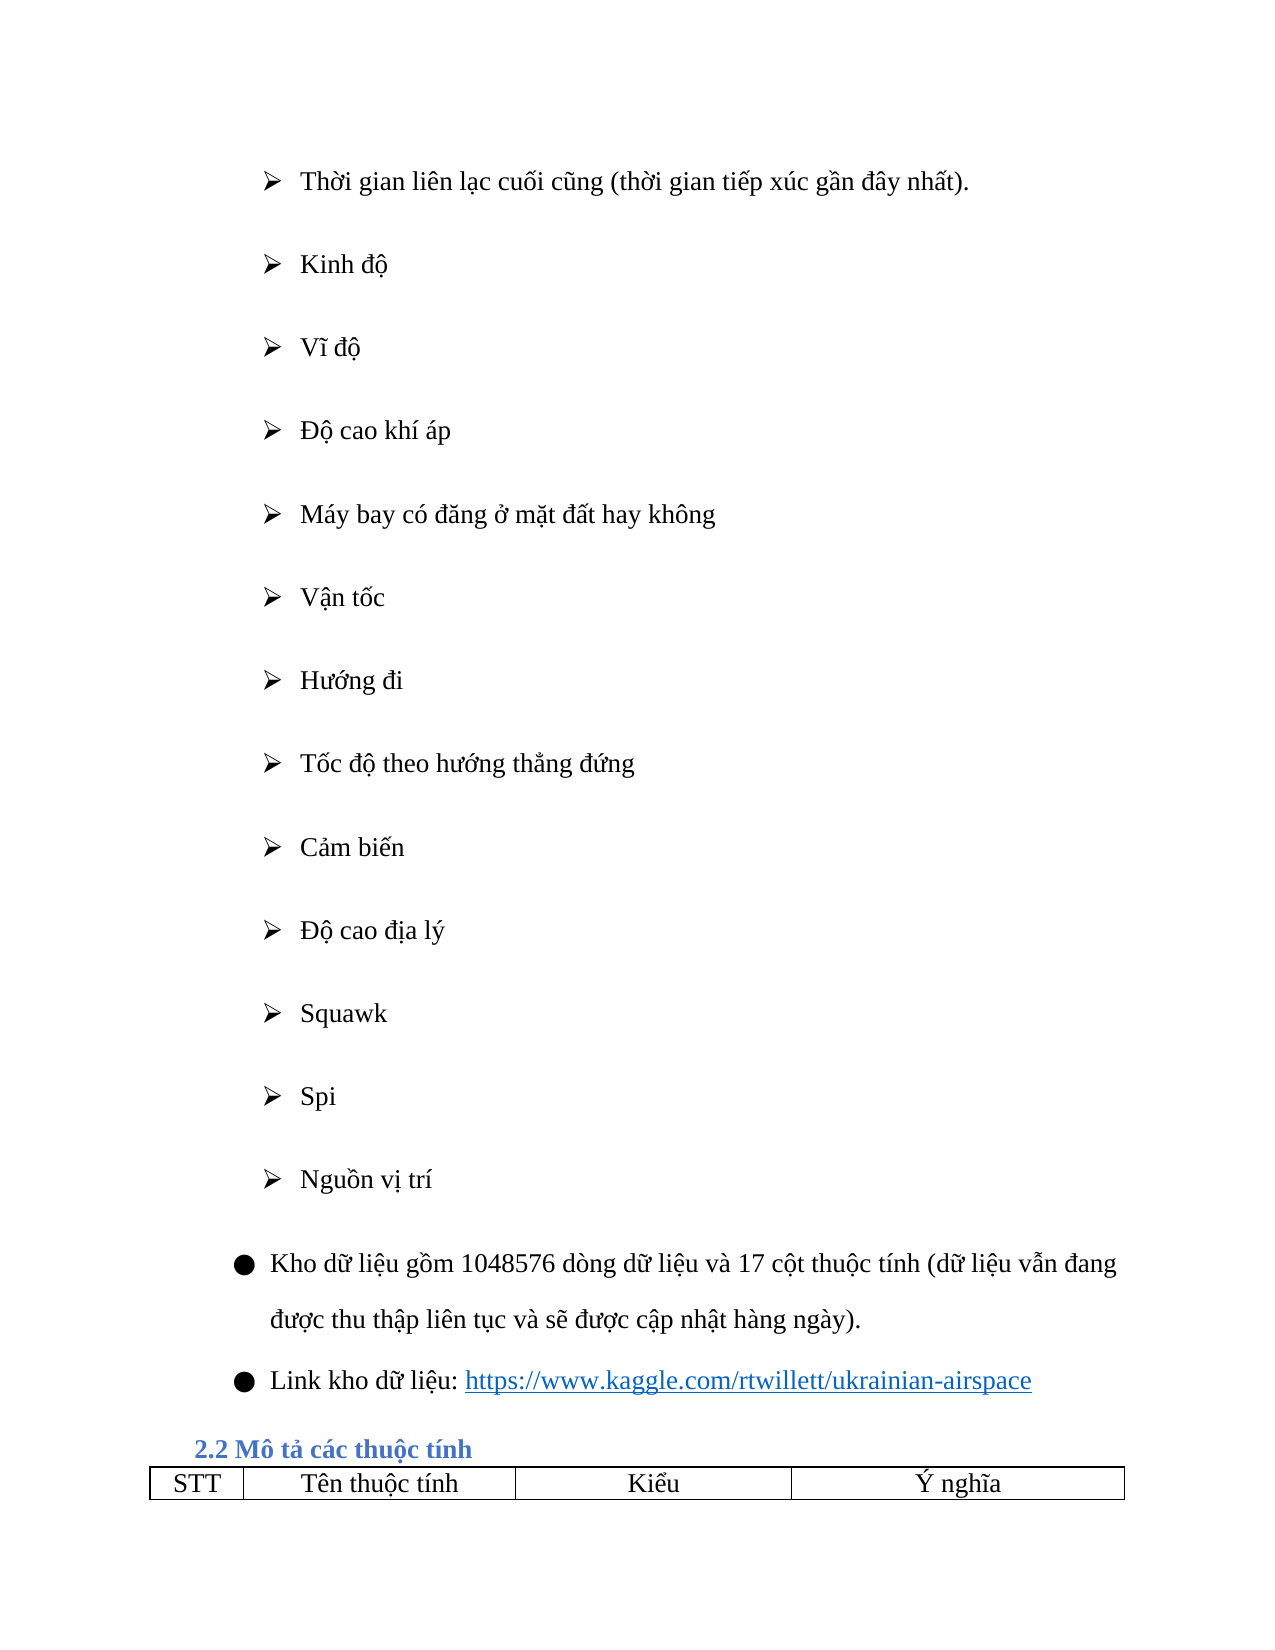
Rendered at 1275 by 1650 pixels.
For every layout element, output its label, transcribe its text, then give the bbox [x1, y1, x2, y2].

list Độ cao địa lý [262, 899, 1125, 954]
list Spi [262, 1066, 1125, 1121]
list Độ cao khí áp [262, 400, 1125, 455]
list Vĩ độ [262, 316, 1125, 372]
list Vận tốc [262, 566, 1125, 622]
list Tốc độ theo hướng thẳng đứng [262, 733, 1125, 788]
table_header Kiểu [516, 1468, 791, 1499]
table_header Tên thuộc tính [244, 1468, 515, 1499]
list Cảm biến [262, 816, 1125, 871]
list Hướng đi [262, 649, 1125, 705]
table_header Ý nghĩa [792, 1468, 1124, 1499]
list Link kho dữ liệu: https://www.kaggle.com/rtwillett/ukrainian-airspace [232, 1350, 1125, 1405]
list Máy bay có đăng ở mặt đất hay không [262, 483, 1125, 538]
list Kho dữ liệu gồm 1048576 dòng dữ liệu và 17 cột thuộc tính (dữ liệu vẫn đang được thu thập liên tục và sẽ được cập nhật hàng ngày). [232, 1232, 1125, 1334]
list Thời gian liên lạc cuối cũng (thời gian tiếp xúc gần đây nhất). [262, 150, 1125, 206]
text 2.2 Mô tả các thuộc tính [150, 1433, 1125, 1464]
list Squawk [262, 982, 1125, 1038]
list Nguồn vị trí [262, 1149, 1125, 1204]
table_header STT [151, 1468, 243, 1499]
list Kinh độ [262, 233, 1125, 289]
